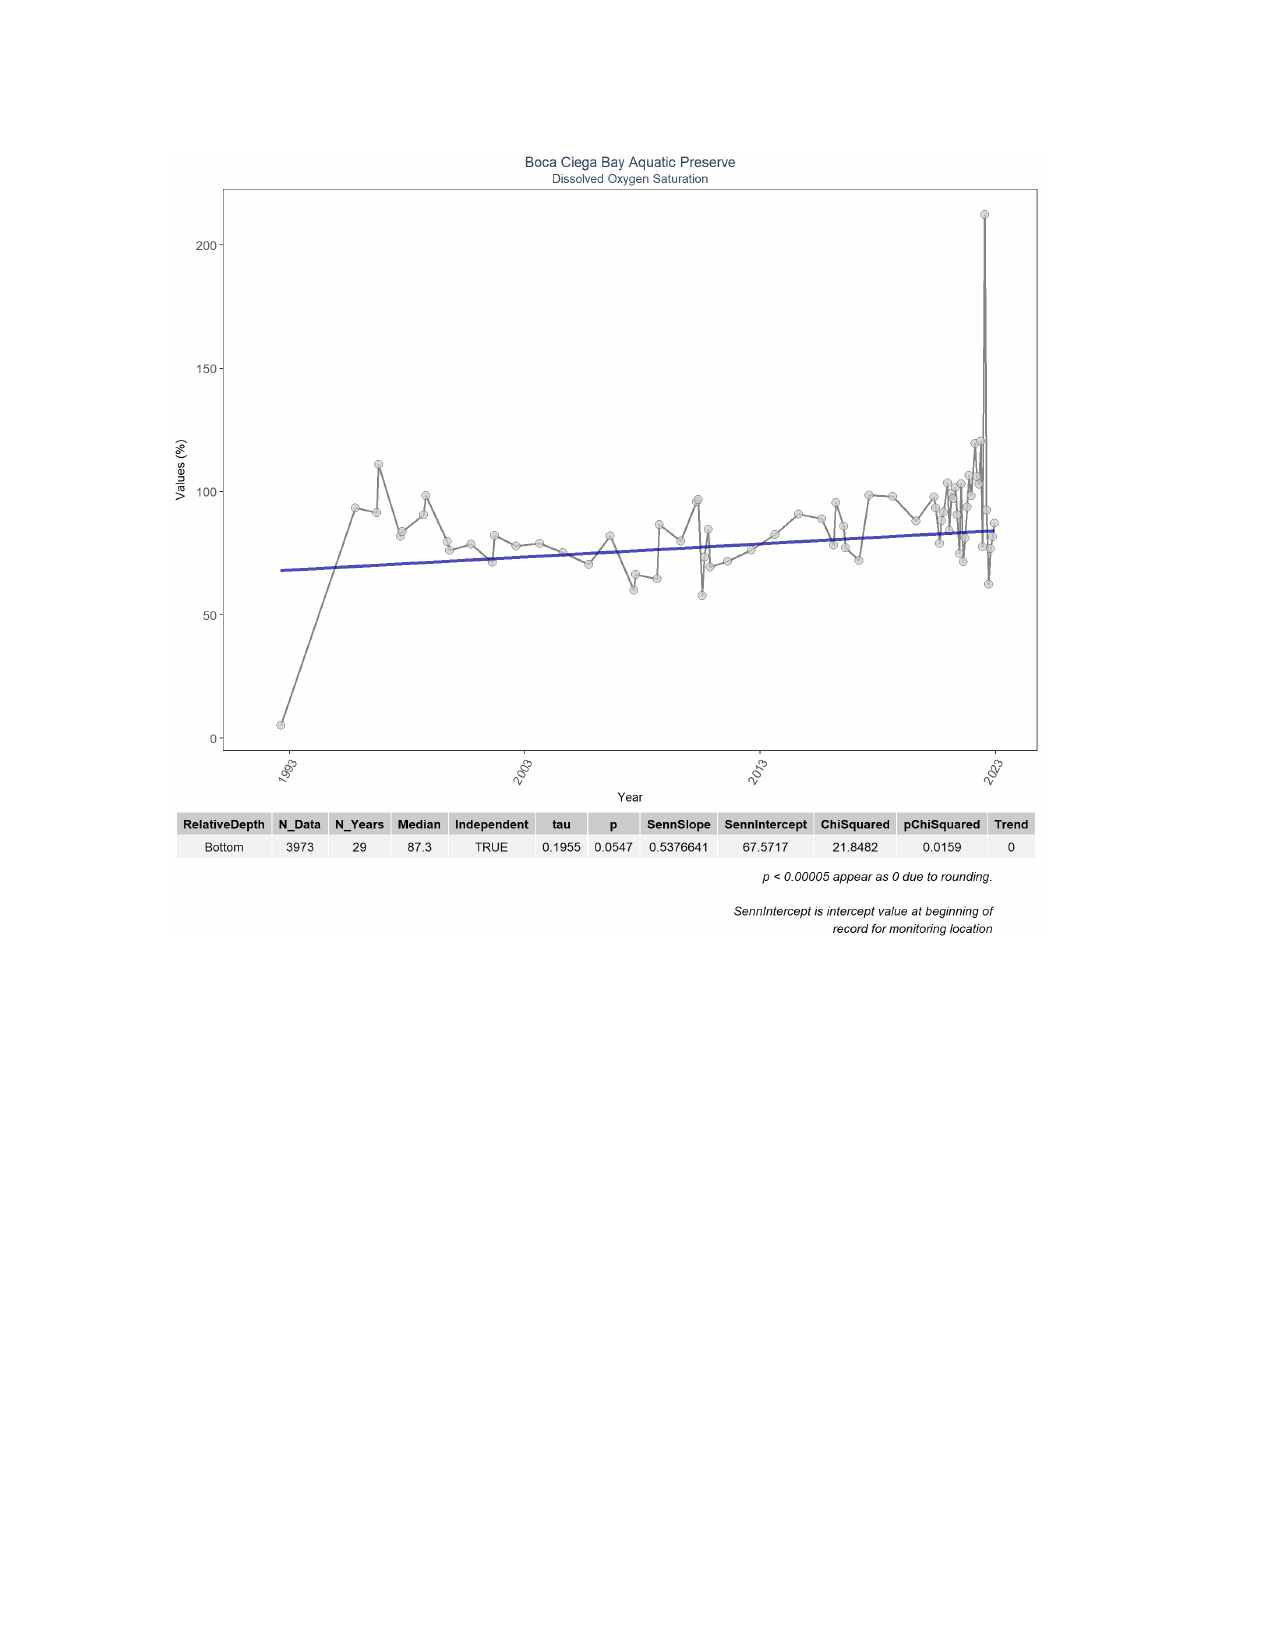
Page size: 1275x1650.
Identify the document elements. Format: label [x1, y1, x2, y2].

picture [168, 150, 1044, 938]
